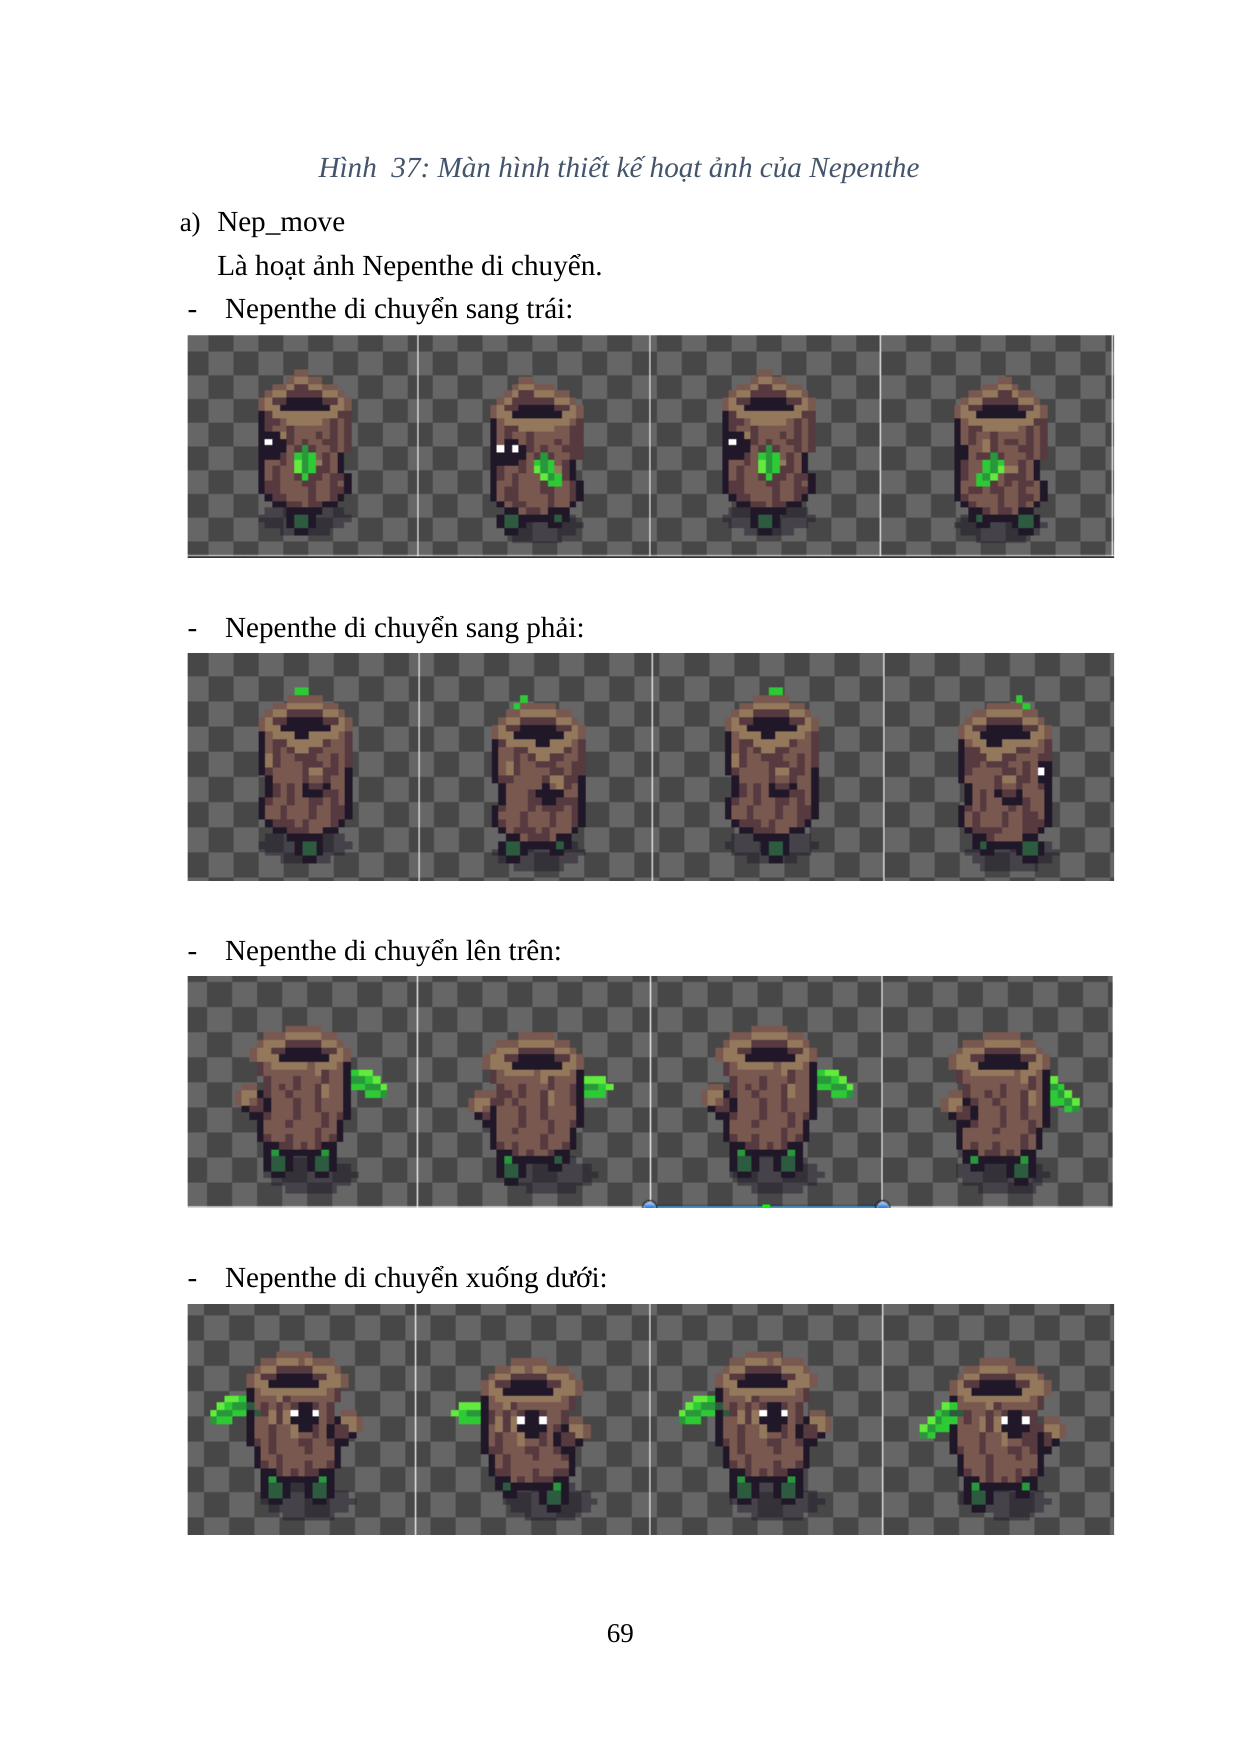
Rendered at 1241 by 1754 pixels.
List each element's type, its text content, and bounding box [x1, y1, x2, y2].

picture [187, 1304, 1115, 1535]
list Nepenthe di chuyển sang trái: [187, 291, 1090, 325]
text Hình 37: Màn hình thiết kế hoạt ảnh của Nepenthe [150, 150, 1090, 183]
list Là hoạt ảnh Nepenthe di chuyển. [217, 248, 1090, 281]
list Nepenthe di chuyển lên trên: [187, 933, 1090, 966]
picture [187, 976, 1113, 1208]
picture [187, 653, 1115, 881]
list Nepenthe di chuyển xuống dưới: [187, 1261, 1090, 1294]
picture [187, 335, 1115, 558]
list Nepenthe di chuyển sang phải: [187, 610, 1090, 643]
list Nep_move [179, 204, 1090, 238]
